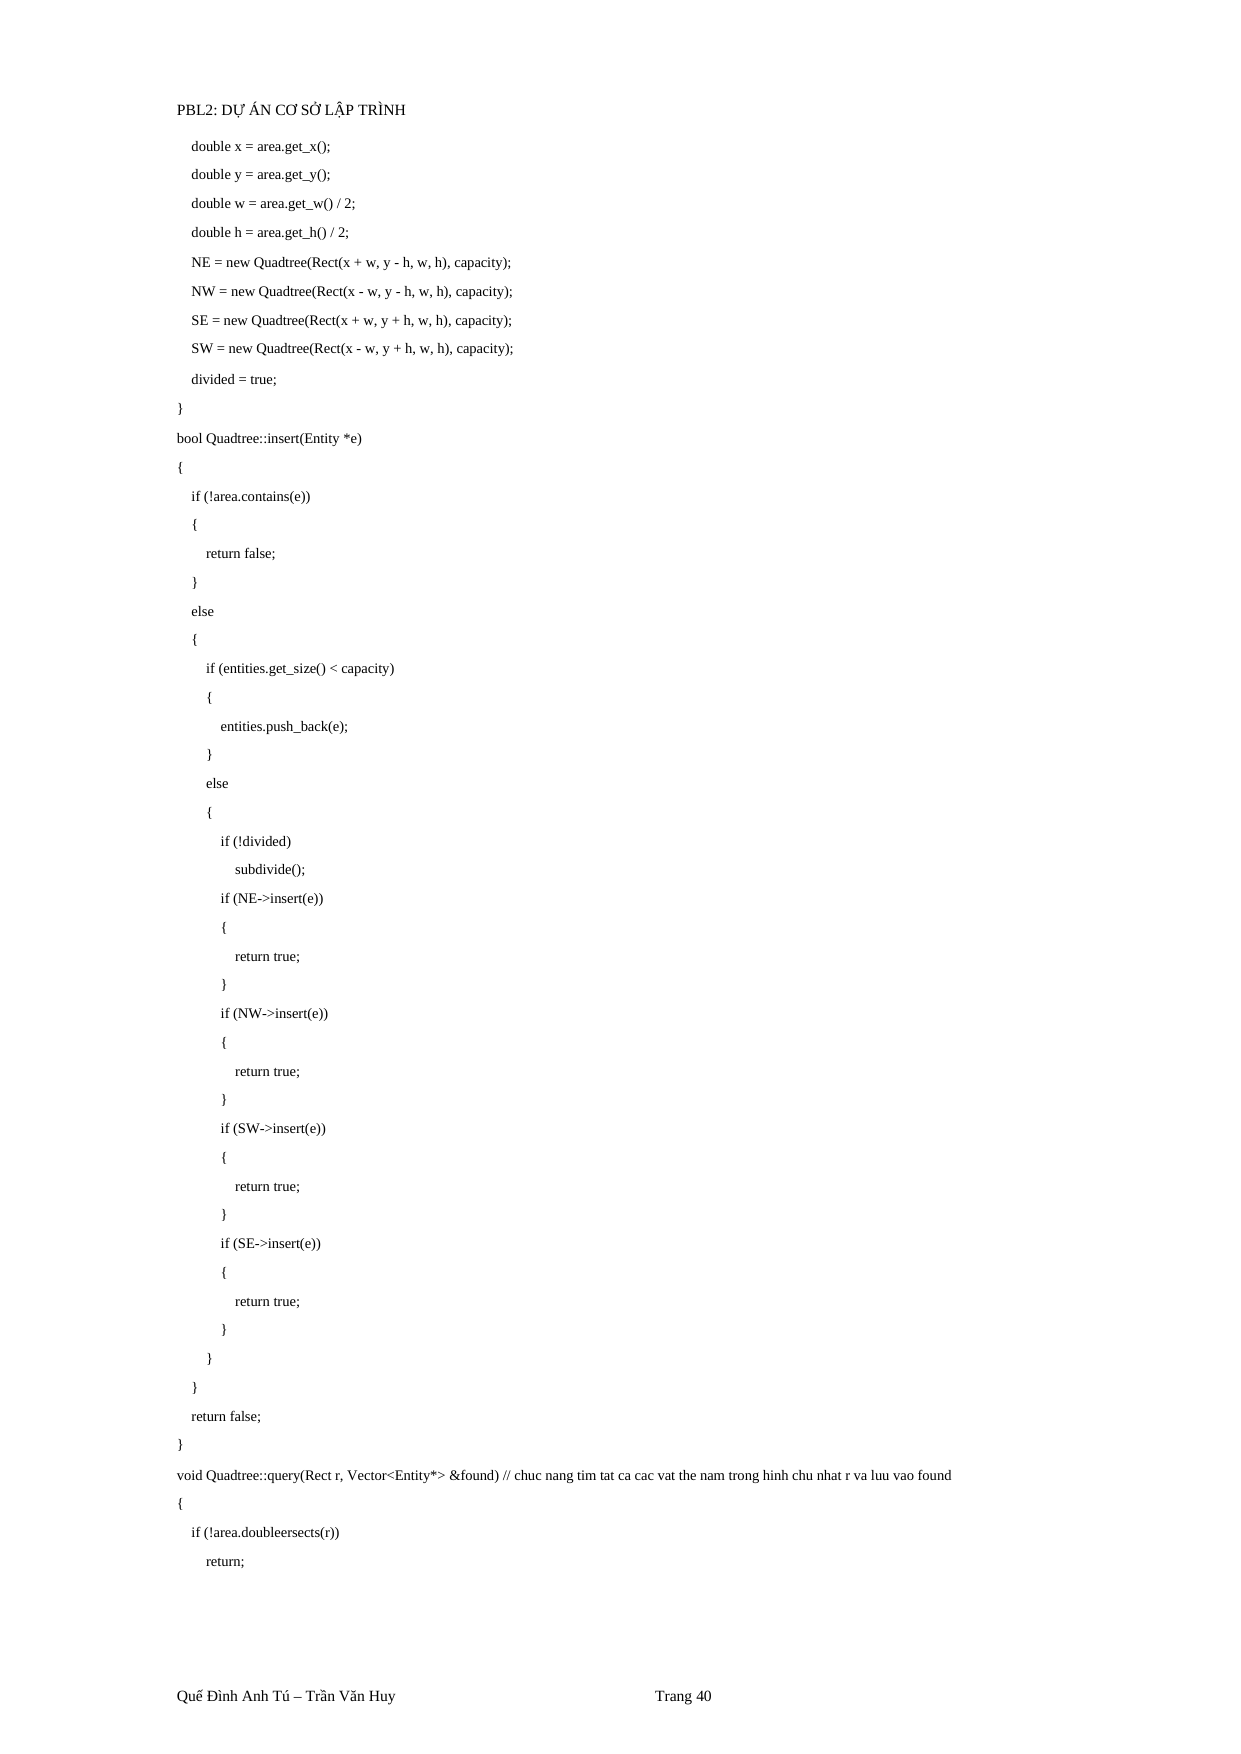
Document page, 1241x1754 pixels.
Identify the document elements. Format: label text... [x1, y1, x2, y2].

text else [177, 763, 1122, 792]
text { [177, 792, 1122, 820]
text return true; [177, 1280, 1122, 1309]
text if (NE->insert(e)) [177, 878, 1122, 907]
text if (!area.doubleersects(r)) [177, 1512, 1122, 1541]
text SE = new Quadtree(Rect(x + w, y + h, w, h), capacity); [177, 299, 1122, 328]
text { [177, 677, 1122, 705]
text return false; [177, 1395, 1122, 1424]
text } [177, 1194, 1122, 1223]
text return true; [177, 935, 1122, 964]
text NE = new Quadtree(Rect(x + w, y - h, w, h), capacity); [177, 242, 1122, 271]
text NW = new Quadtree(Rect(x - w, y - h, w, h), capacity); [177, 271, 1122, 299]
text } [177, 964, 1122, 993]
text double y = area.get_y(); [177, 154, 1122, 183]
text return false; [177, 533, 1122, 562]
text { [177, 1022, 1122, 1050]
text if (entities.get_size() < capacity) [177, 648, 1122, 677]
text { [177, 1483, 1122, 1512]
text { [177, 1137, 1122, 1165]
text if (!divided) [177, 820, 1122, 849]
text } [177, 1338, 1122, 1367]
text return; [177, 1541, 1122, 1569]
text { [177, 907, 1122, 935]
text } [177, 1079, 1122, 1108]
text return true; [177, 1050, 1122, 1079]
text } [177, 1309, 1122, 1338]
text else [177, 590, 1122, 619]
text double x = area.get_x(); [177, 125, 1122, 154]
text subdivide(); [177, 849, 1122, 878]
text SW = new Quadtree(Rect(x - w, y + h, w, h), capacity); [177, 328, 1122, 357]
text } [177, 387, 1122, 416]
text } [177, 1424, 1122, 1453]
text { [177, 1252, 1122, 1280]
text return true; [177, 1165, 1122, 1194]
text { [177, 447, 1122, 475]
text bool Quadtree::insert(Entity *e) [177, 418, 1122, 447]
text divided = true; [177, 359, 1122, 387]
text void Quadtree::query(Rect r, Vector<Entity*> &found) // chuc nang tim tat ca cac vat the nam trong hinh chu nhat r va luu vao found [177, 1454, 1122, 1483]
text double w = area.get_w() / 2; [177, 183, 1122, 212]
text entities.push_back(e); [177, 705, 1122, 734]
text } [177, 1367, 1122, 1395]
text { [177, 504, 1122, 533]
text if (!area.contains(e)) [177, 475, 1122, 504]
text { [177, 619, 1122, 648]
text } [177, 734, 1122, 763]
text } [177, 562, 1122, 590]
text double h = area.get_h() / 2; [177, 212, 1122, 240]
text if (SE->insert(e)) [177, 1223, 1122, 1252]
text if (NW->insert(e)) [177, 993, 1122, 1022]
text if (SW->insert(e)) [177, 1108, 1122, 1137]
